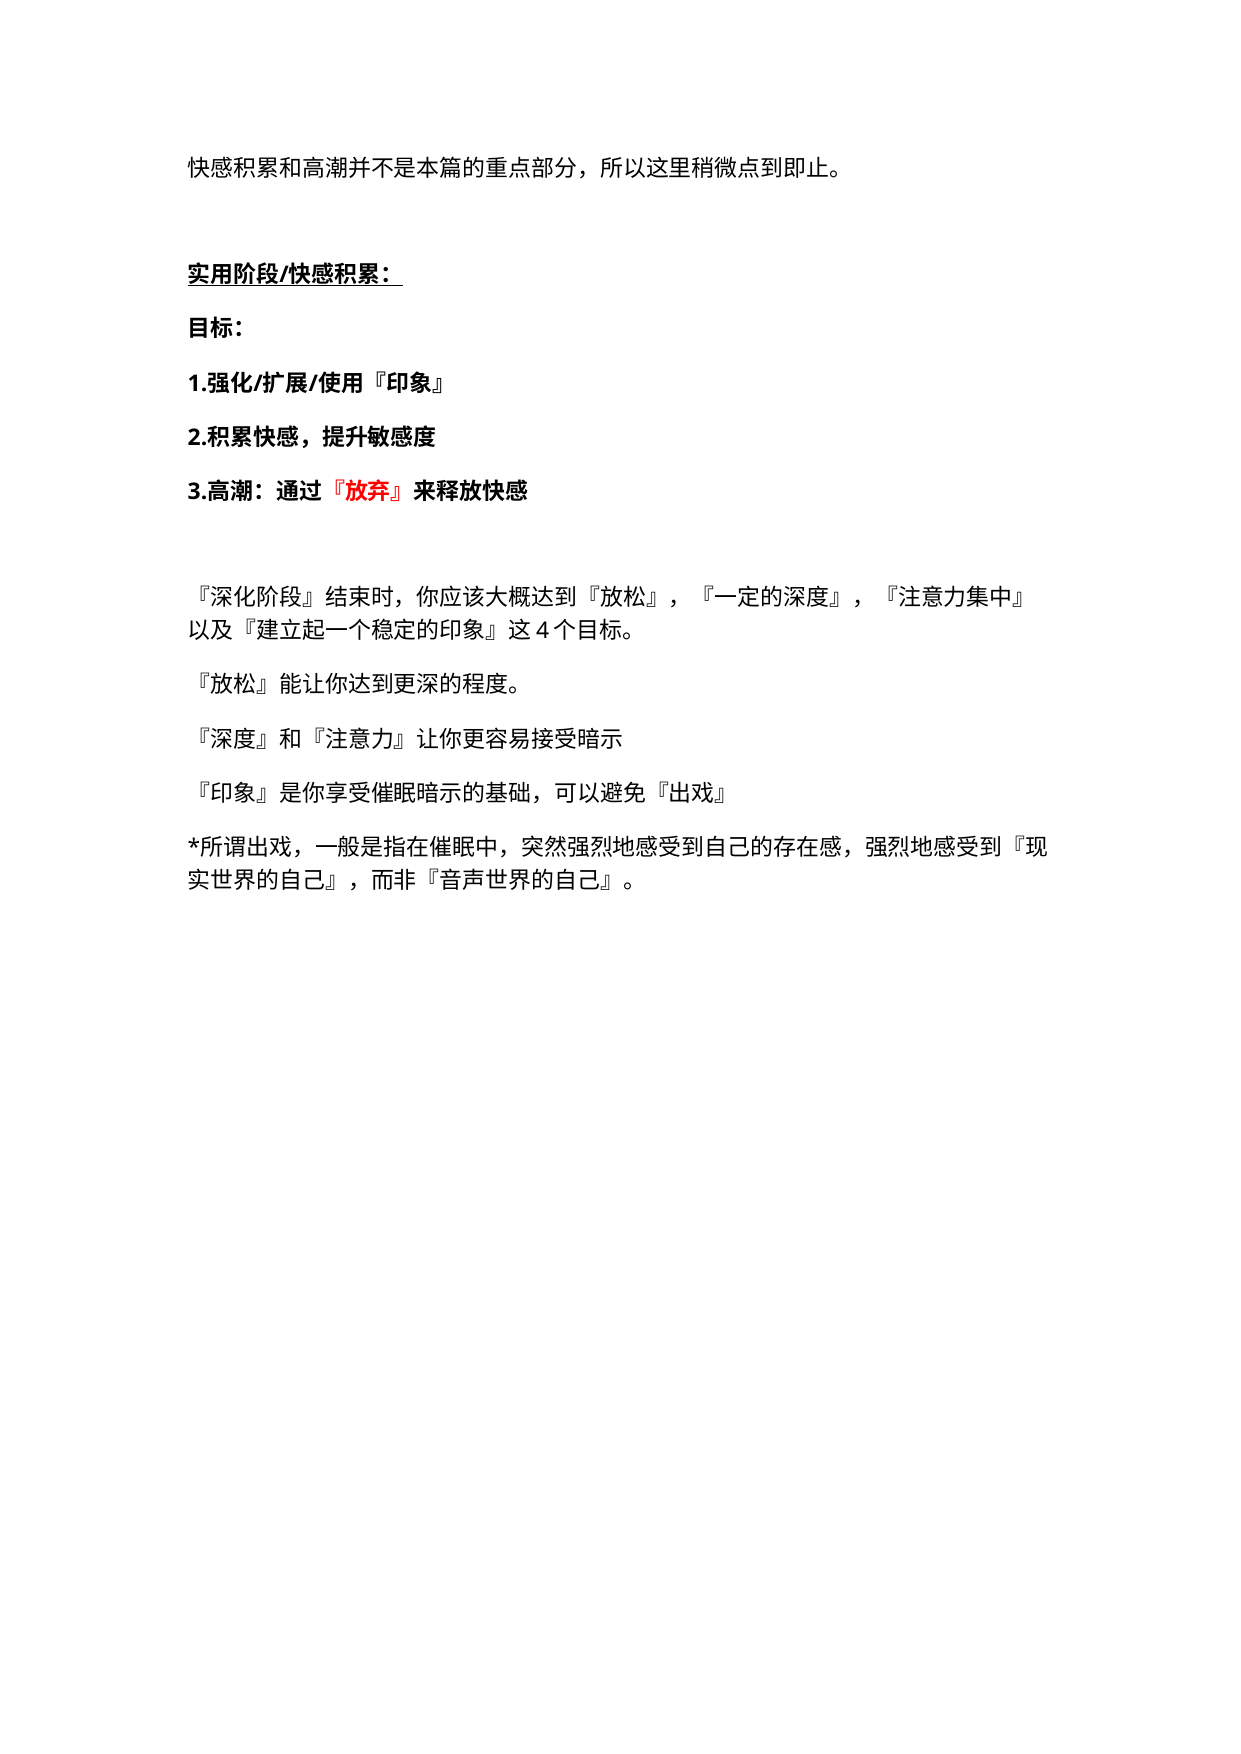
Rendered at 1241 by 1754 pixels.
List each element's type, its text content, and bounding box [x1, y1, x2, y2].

text *所谓出戏，一般是指在催眠中，突然强烈地感受到自己的存在感，强烈地感受到『现实世界的自己』，而非『音声世界的自己』。 [187, 828, 1053, 895]
text 快感积累和高潮并不是本篇的重点部分，所以这里稍微点到即止。 [187, 150, 1053, 183]
text 『印象』是你享受催眠暗示的基础，可以避免『出戏』 [187, 774, 1053, 808]
text 『深度』和『注意力』让你更容易接受暗示 [187, 720, 1053, 754]
text 目标： [187, 310, 1053, 343]
text 2.积累快感，提升敏感度 [187, 418, 1053, 452]
text 3.高潮：通过『放弃』来释放快感 [187, 473, 1053, 506]
text 『深化阶段』结束时，你应该大概达到『放松』，『一定的深度』，『注意力集中』以及『建立起一个稳定的印象』这4个目标。 [187, 579, 1053, 646]
text 实用阶段/快感积累： [187, 256, 1053, 289]
text 『放松』能让你达到更深的程度。 [187, 666, 1053, 699]
text 1.强化/扩展/使用『印象』 [187, 364, 1053, 398]
